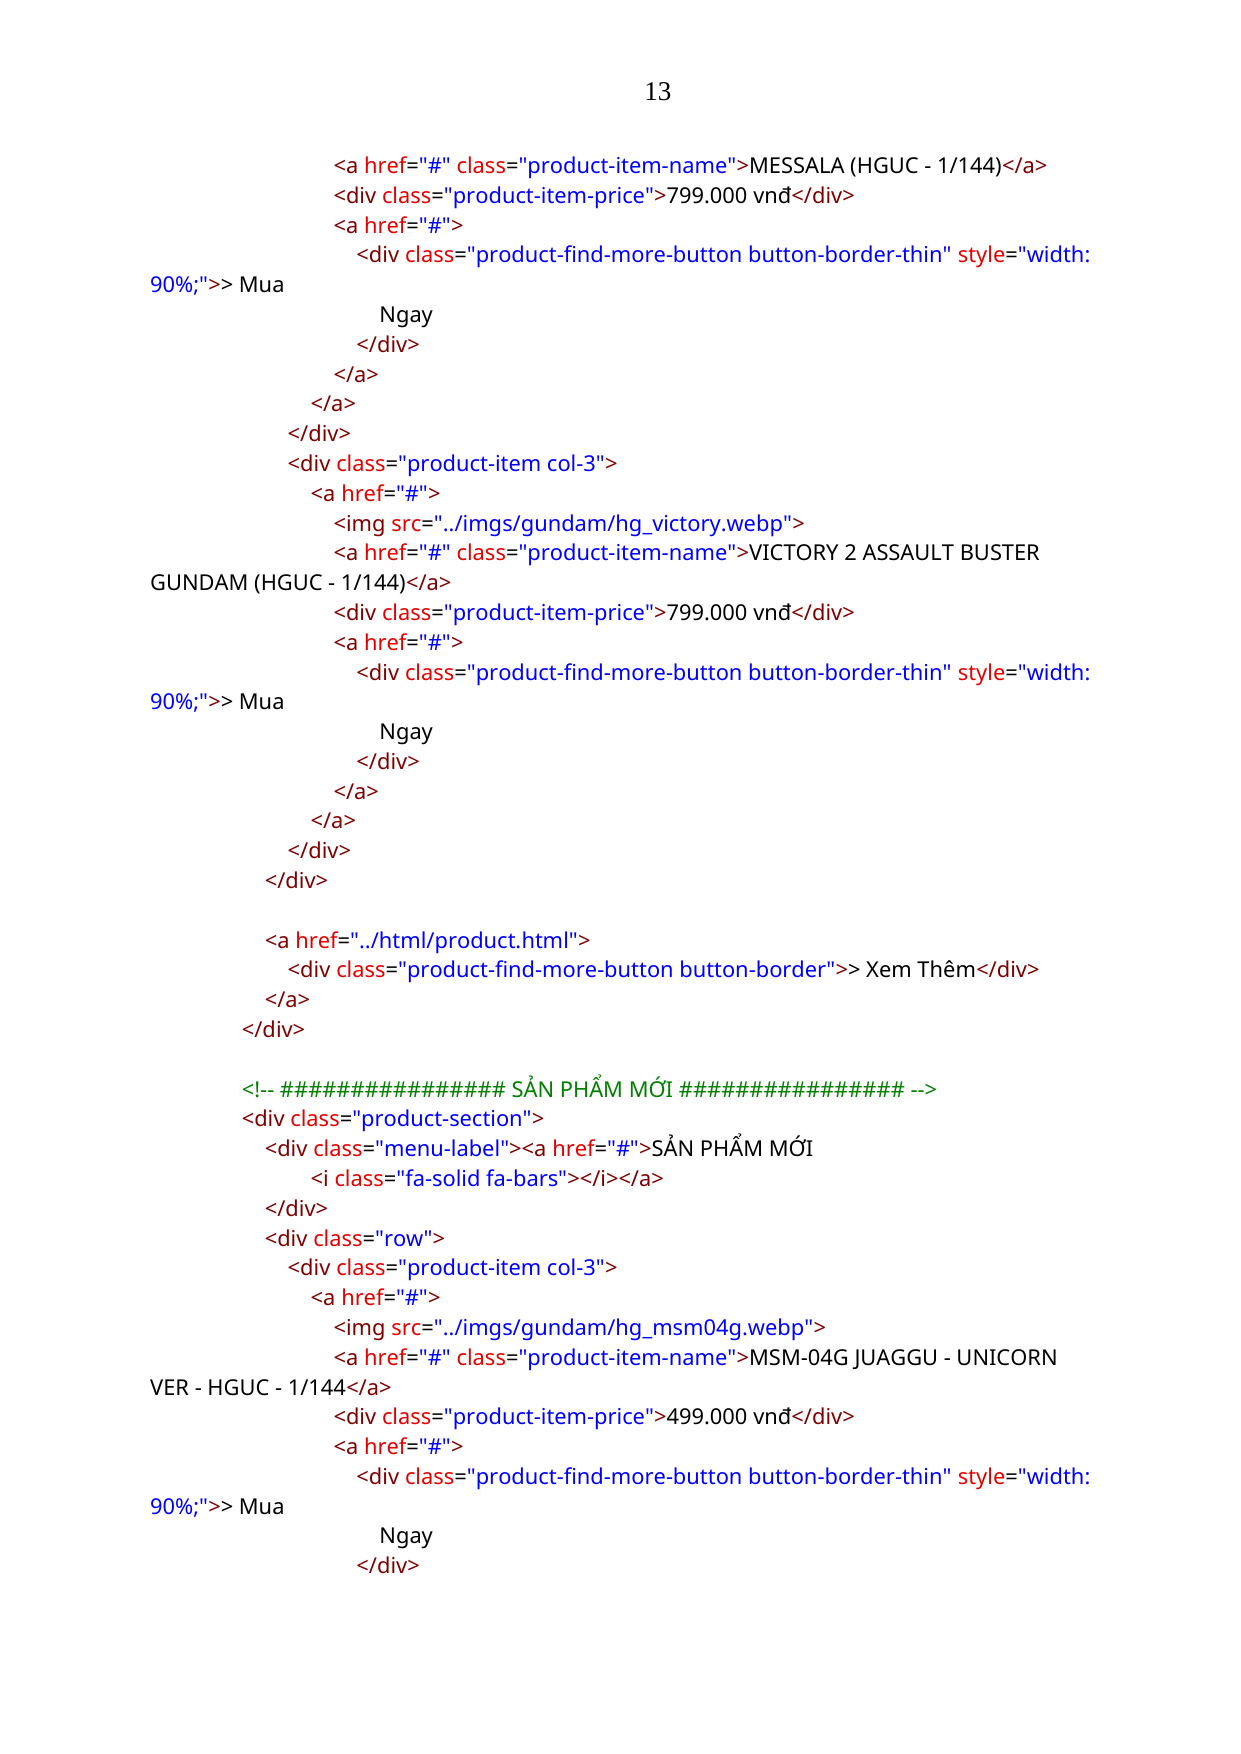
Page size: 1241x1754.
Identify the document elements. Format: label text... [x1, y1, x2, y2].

text </div> [150, 418, 1090, 448]
text <div class="product-item-price">799.000 vnđ</div> [150, 180, 1090, 209]
text <div class="product-find-more-button button-border-thin" style="width: 90%;">> Mua [150, 1461, 1090, 1520]
text </a> [150, 984, 1090, 1014]
text <img src="../imgs/gundam/hg_victory.webp"> [150, 507, 1090, 537]
text <div class="product-find-more-button button-border">> Xem Thêm</div> [150, 954, 1090, 984]
text Ngay [150, 299, 1090, 329]
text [150, 239, 1090, 299]
text <a href="../html/product.html"> [150, 924, 1090, 954]
text </div> [150, 746, 1090, 776]
text </div> [150, 835, 1090, 865]
text <div class="menu-label"><a href="#">SẢN PHẨM MỚI [150, 1133, 1090, 1163]
text <a href="#"> [150, 478, 1090, 507]
text </div> [150, 865, 1090, 895]
text </div> [150, 1193, 1090, 1222]
text <a href="#"> [150, 1282, 1090, 1312]
text Ngay [150, 716, 1090, 746]
text </div> [150, 1014, 1090, 1044]
text </div> [150, 1550, 1090, 1580]
text <a href="#" class="product-item-name">MESSALA (HGUC - 1/144)</a> [150, 150, 1090, 180]
text <a href="#" class="product-item-name">MSM-04G JUAGGU - UNICORN VER - HGUC - 1/144</a> [150, 1342, 1090, 1401]
text <img src="../imgs/gundam/hg_msm04g.webp"> [150, 1312, 1090, 1342]
text </a> [150, 388, 1090, 418]
text <div class="product-section"> [150, 1103, 1090, 1133]
text <div class="product-find-more-button button-border-thin" style="width: 90%;">> Mua [150, 656, 1090, 716]
text <i class="fa-solid fa-bars"></i></a> [150, 1163, 1090, 1193]
text <div class="product-item-price">499.000 vnđ</div> [150, 1401, 1090, 1431]
text <div class="product-item col-3"> [150, 448, 1090, 478]
text <div class="product-item col-3"> [150, 1252, 1090, 1282]
text </a> [150, 805, 1090, 835]
text </div> [150, 329, 1090, 358]
text Ngay [150, 1520, 1090, 1550]
text </a> [150, 776, 1090, 805]
text <!-- ################ SẢN PHẨM MỚI ################ --> [150, 1073, 1090, 1103]
text <div class="row"> [150, 1222, 1090, 1252]
text <a href="#"> [150, 1431, 1090, 1461]
text <a href="#" class="product-item-name">VICTORY 2 ASSAULT BUSTER GUNDAM (HGUC - 1/144)</a> [150, 537, 1090, 597]
text <a href="#"> [150, 627, 1090, 656]
text <a href="#"> [150, 209, 1090, 239]
text </a> [150, 358, 1090, 388]
text <div class="product-item-price">799.000 vnđ</div> [150, 597, 1090, 627]
